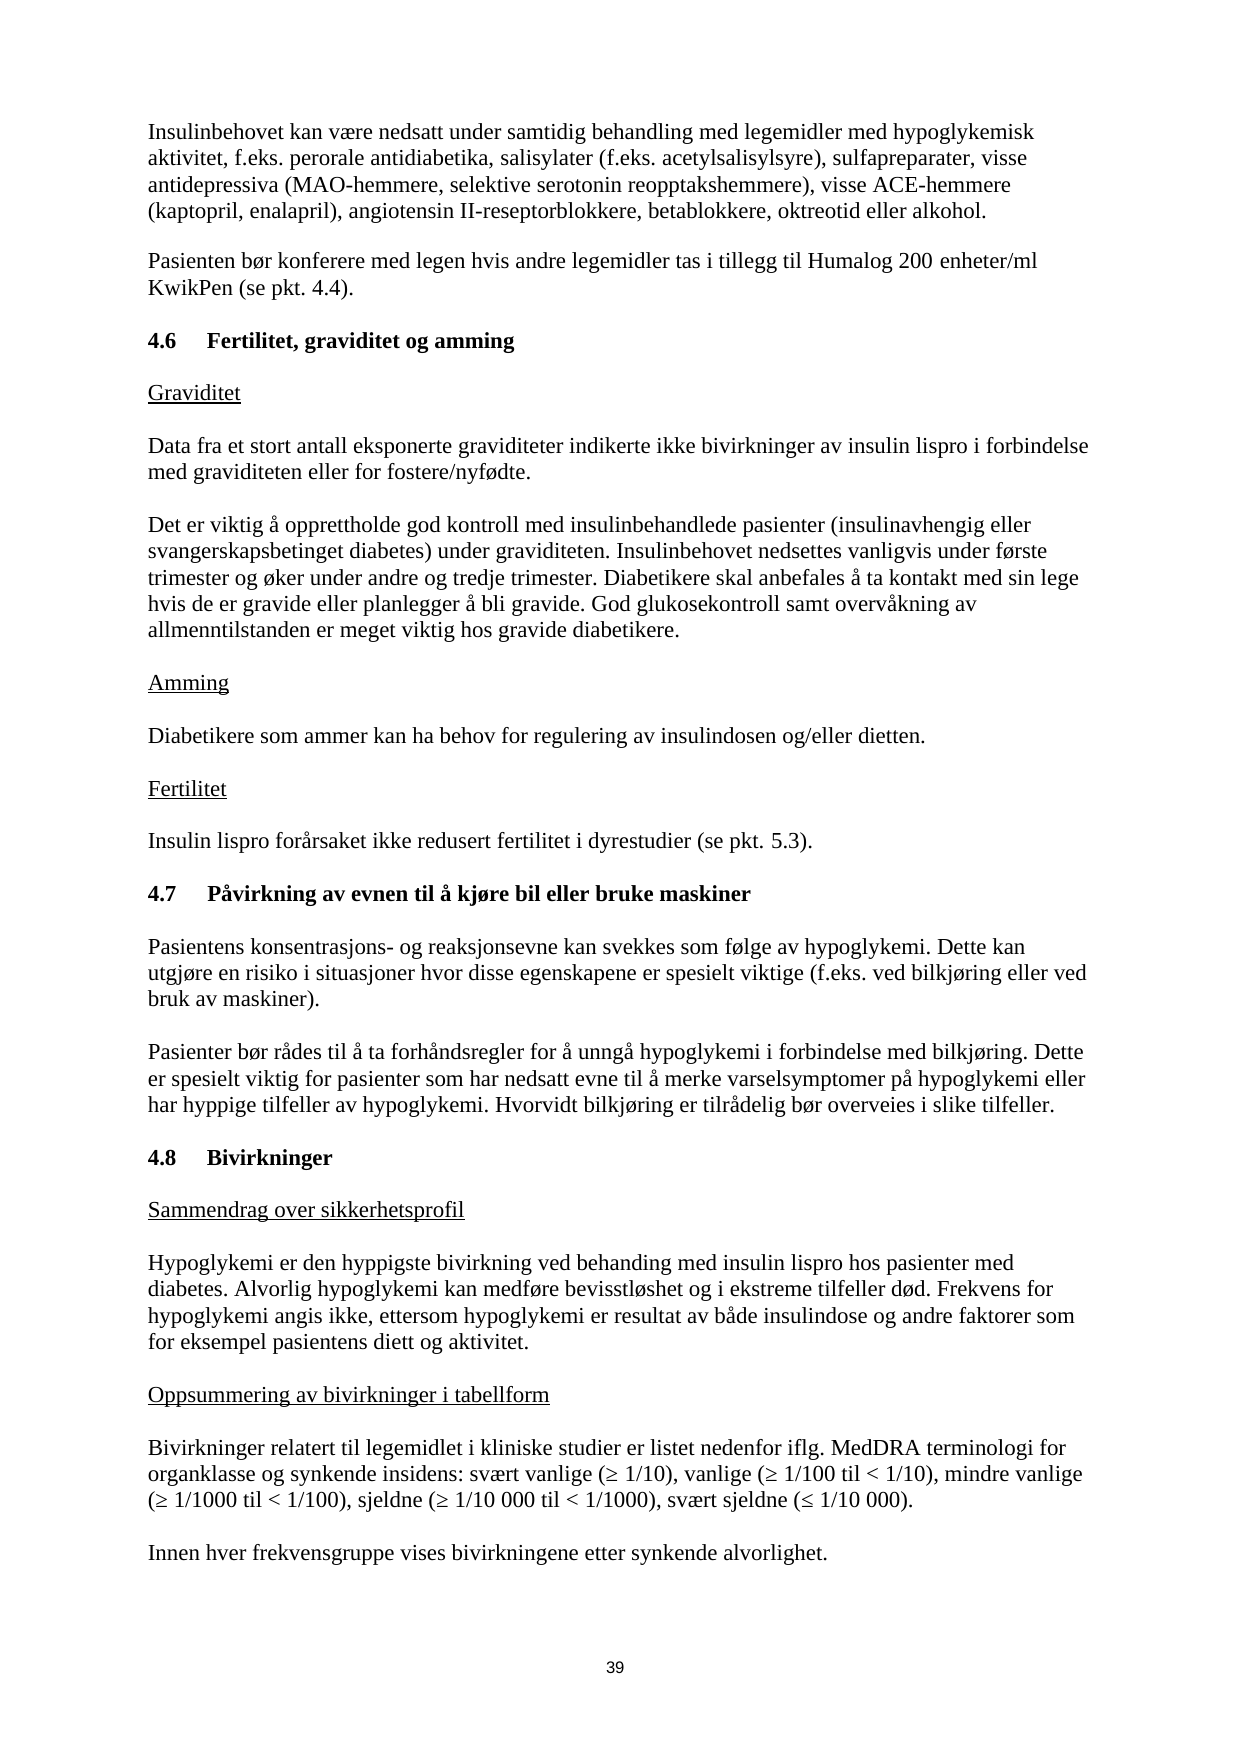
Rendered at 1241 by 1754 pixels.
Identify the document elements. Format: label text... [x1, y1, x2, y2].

text 4.7 Påvirkning av evnen til å kjøre bil eller bruke maskiner [148, 880, 1093, 906]
text Sammendrag over sikkerhetsprofil [148, 1196, 1093, 1223]
text Insulin lispro forårsaket ikke redusert fertilitet i dyrestudier (se pkt. 5.3). [148, 827, 1093, 854]
text Det er viktig å opprettholde god kontroll med insulinbehandlede pasienter (insulinavhengig eller svangerskapsbetinget diabetes) under graviditeten. Insulinbehovet nedsettes vanligvis under første trimester og øker under andre og tredje trimester. Diabetikere skal anbefales å ta kontakt med sin lege hvis de er gravide eller planlegger å bli gravide. God glukosekontroll samt overvåkning av allmenntilstanden er meget viktig hos gravide diabetikere. [148, 511, 1093, 643]
text Pasienten bør konferere med legen hvis andre legemidler tas i tillegg til Humalog 200 enheter/ml KwikPen (se pkt. 4.4). [148, 248, 1093, 300]
text 4.8 Bivirkninger [148, 1144, 1093, 1170]
text Fertilitet [148, 775, 1093, 801]
text Oppsummering av bivirkninger i tabellform [148, 1381, 1093, 1407]
text Bivirkninger relatert til legemidlet i kliniske studier er listet nedenfor iflg. MedDRA terminologi for organklasse og synkende insidens: svært vanlige (≥ 1/10), vanlige (≥ 1/100 til < 1/10), mindre vanlige (≥ 1/1000 til < 1/100), sjeldne (≥ 1/10 000 til < 1/1000), svært sjeldne (≤ 1/10 000). [148, 1433, 1093, 1513]
text Amming [148, 669, 1093, 696]
text Pasienter bør rådes til å ta forhåndsregler for å unngå hypoglykemi i forbindelse med bilkjøring. Dette er spesielt viktig for pasienter som har nedsatt evne til å merke varselsymptomer på hypoglykemi eller har hyppige tilfeller av hypoglykemi. Hvorvidt bilkjøring er tilrådelig bør overveies i slike tilfeller. [148, 1038, 1093, 1117]
text Innen hver frekvensgruppe vises bivirkningene etter synkende alvorlighet. [148, 1539, 1093, 1565]
text Hypoglykemi er den hyppigste bivirkning ved behanding med insulin lispro hos pasienter med diabetes. Alvorlig hypoglykemi kan medføre bevisstløshet og i ekstreme tilfeller død. Frekvens for hypoglykemi angis ikke, ettersom hypoglykemi er resultat av både insulindose og andre faktorer som for eksempel pasientens diett og aktivitet. [148, 1249, 1093, 1354]
text Insulinbehovet kan være nedsatt under samtidig behandling med legemidler med hypoglykemisk aktivitet, f.eks. perorale antidiabetika, salisylater (f.eks. acetylsalisylsyre), sulfapreparater, visse antidepressiva (MAO-hemmere, selektive serotonin reopptakshemmere), visse ACE-hemmere (kaptopril, enalapril), angiotensin II-reseptorblokkere, betablokkere, oktreotid eller alkohol. [148, 118, 1093, 223]
text Diabetikere som ammer kan ha behov for regulering av insulindosen og/eller dietten. [148, 722, 1093, 748]
text Pasientens konsentrasjons- og reaksjonsevne kan svekkes som følge av hypoglykemi. Dette kan utgjøre en risiko i situasjoner hvor disse egenskapene er spesielt viktige (f.eks. ved bilkjøring eller ved bruk av maskiner). [148, 933, 1093, 1012]
text 4.6 Fertilitet, graviditet og amming [148, 327, 1093, 353]
text Data fra et stort antall eksponerte graviditeter indikerte ikke bivirkninger av insulin lispro i forbindelse med graviditeten eller for fostere/nyfødte. [148, 432, 1093, 485]
text Graviditet [148, 379, 1093, 406]
